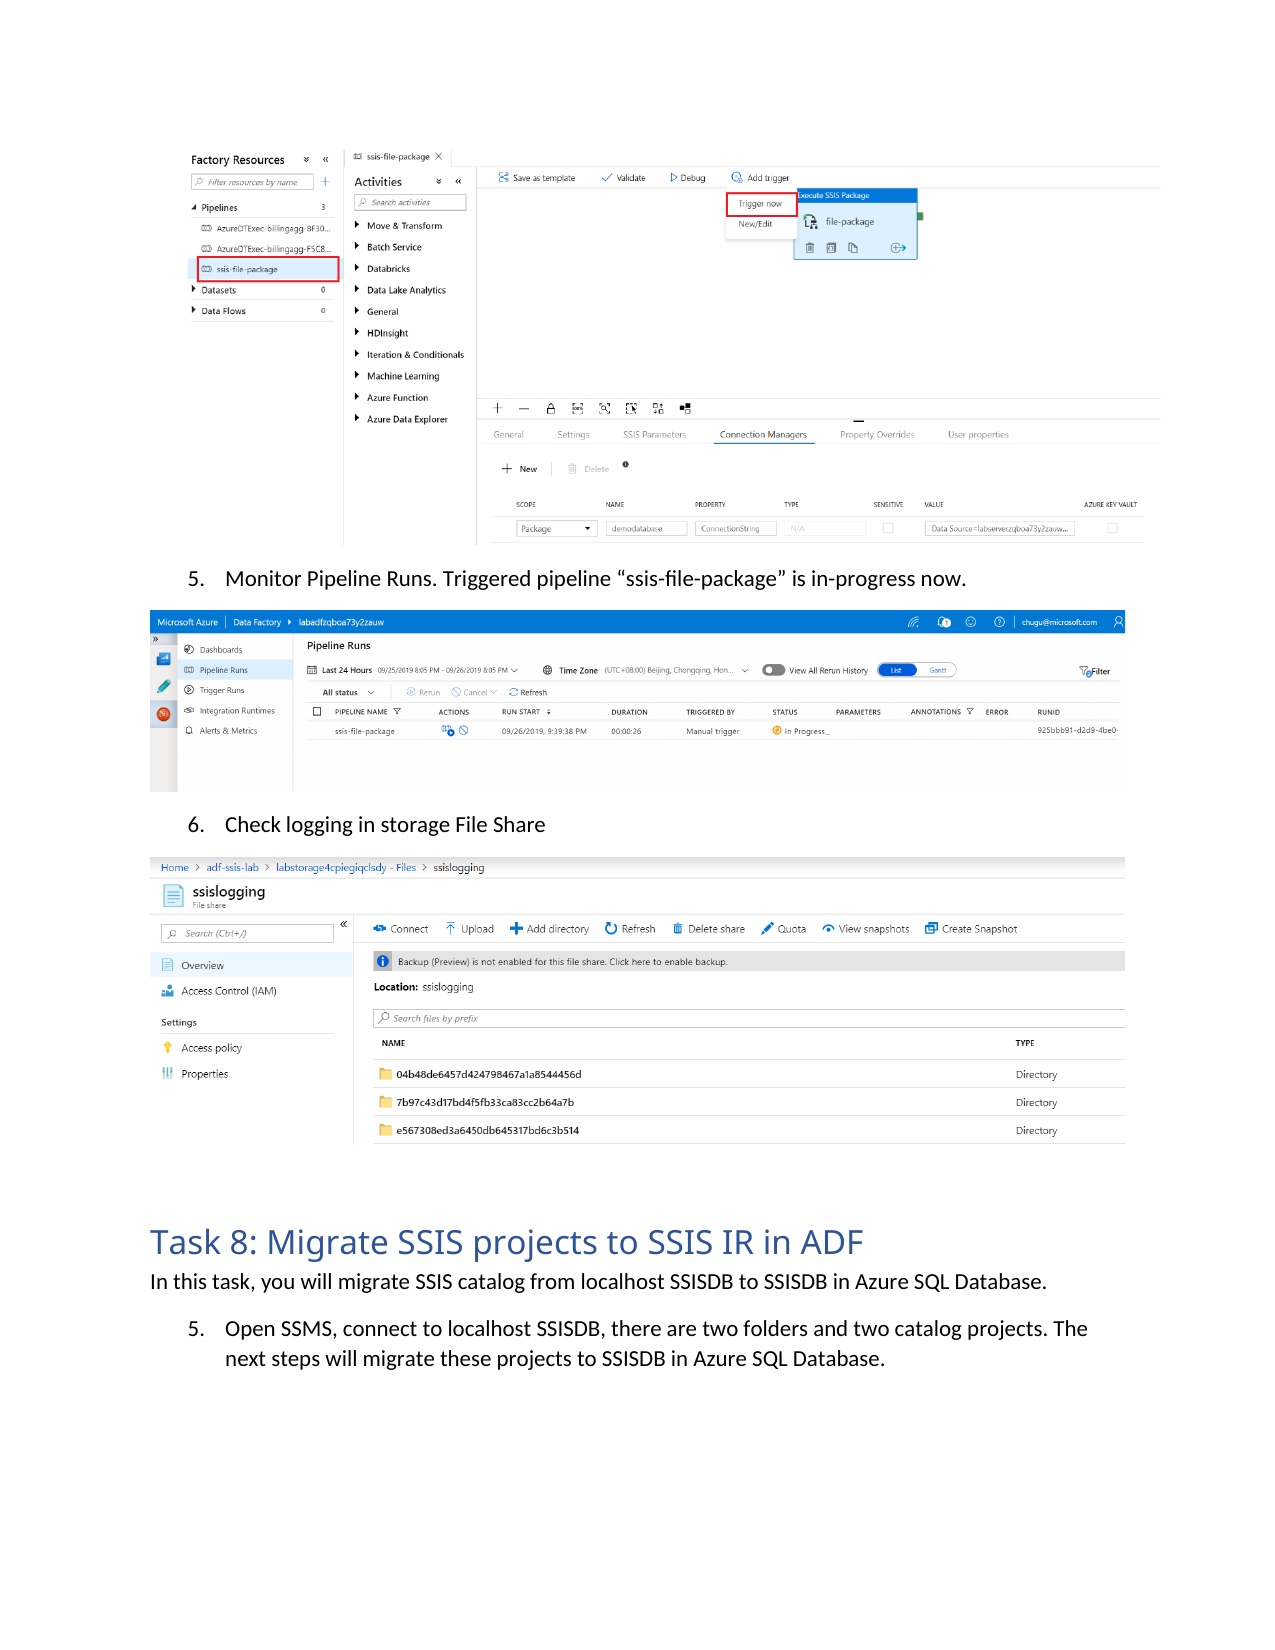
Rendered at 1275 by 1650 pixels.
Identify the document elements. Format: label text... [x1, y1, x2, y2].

picture [187, 150, 1161, 545]
text In this task, you will migrate SSIS catalog from localhost SSISDB to SSISDB in Azure SQL Database. [150, 1267, 1125, 1296]
subtitle Task 8: Migrate SSIS projects to SSIS IR in ADF [150, 1218, 1125, 1264]
picture [150, 610, 1125, 792]
list Open SSMS, connect to localhost SSISDB, there are two folders and two catalog projects. The next steps will migrate these projects to SSISDB in Azure SQL Database. [187, 1314, 1125, 1373]
picture [150, 857, 1125, 1145]
list Monitor Pipeline Runs. Triggered pipeline “ssis-file-package” is in-progress now. [187, 564, 1125, 592]
list Check logging in storage File Share [187, 810, 1125, 838]
